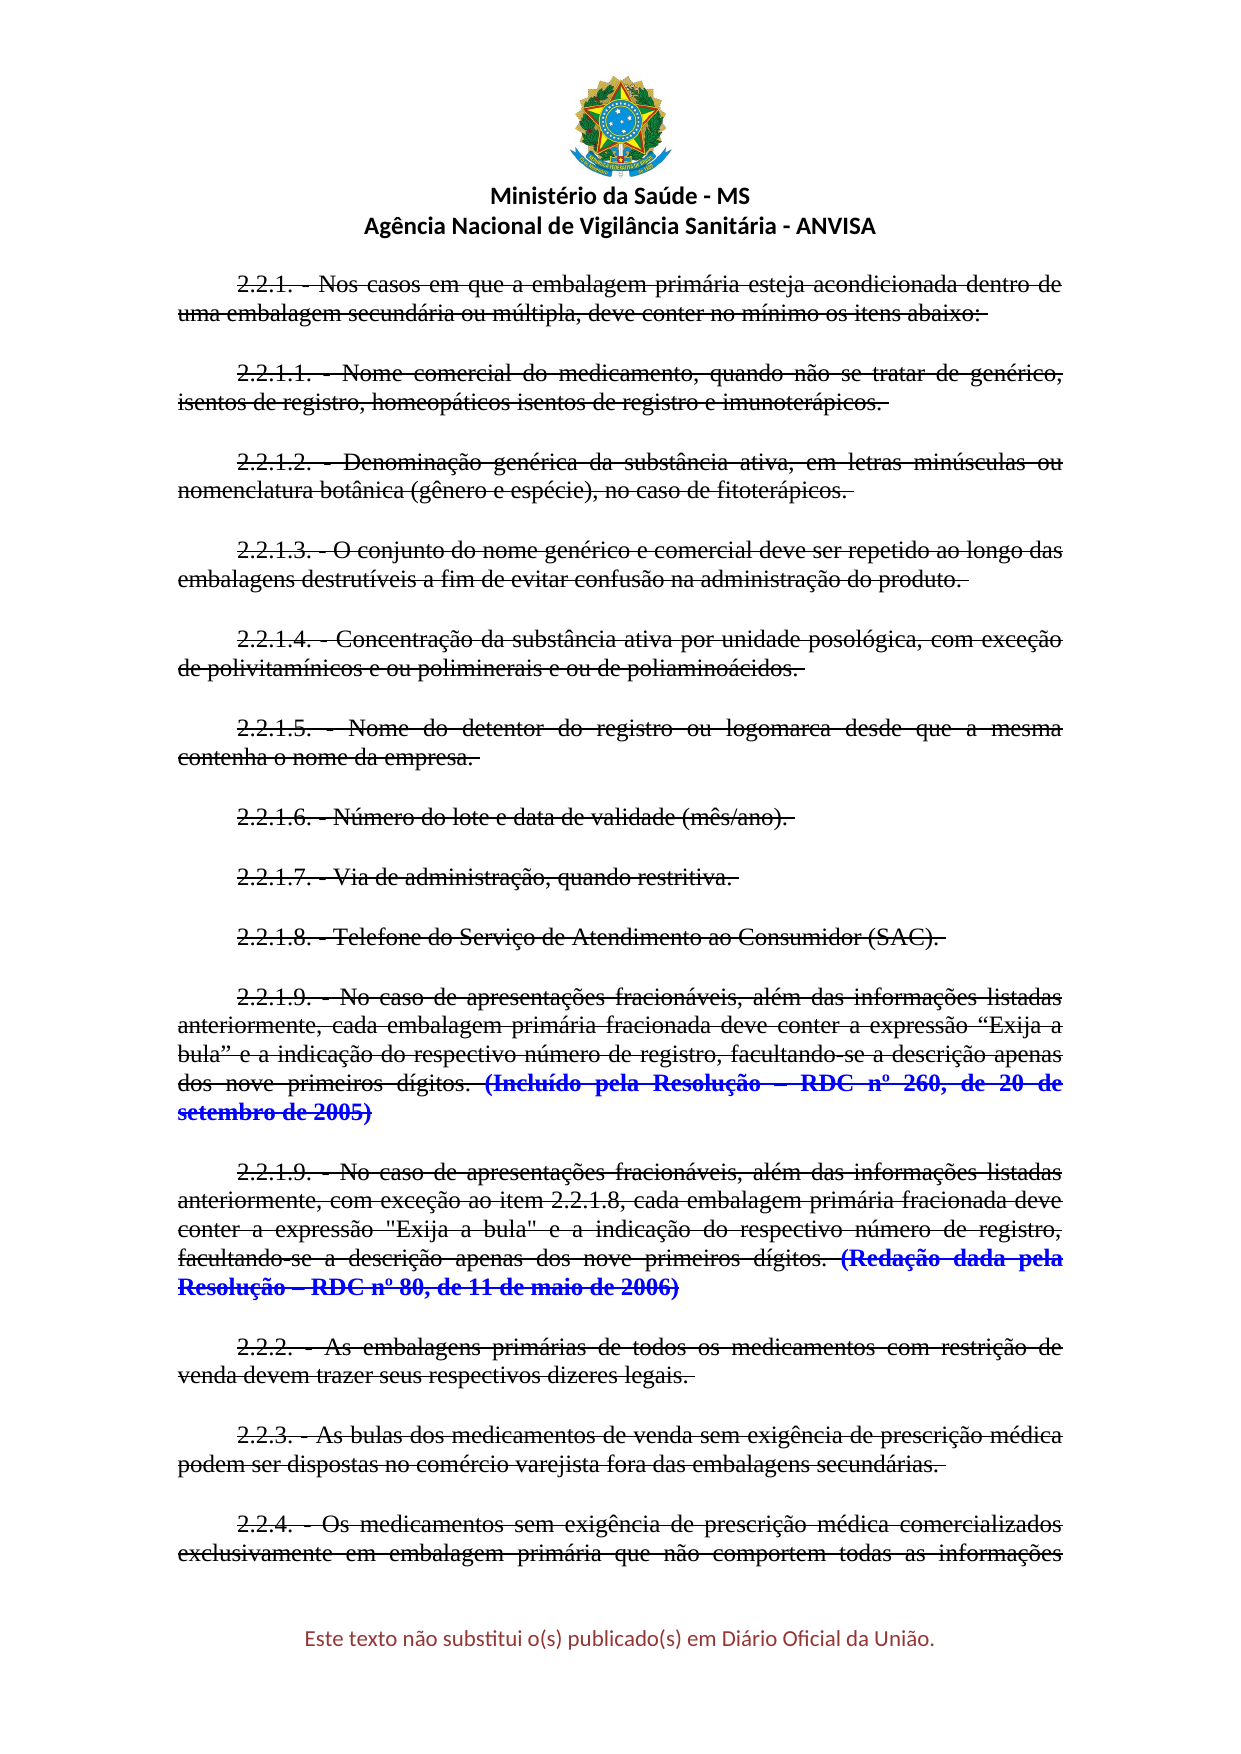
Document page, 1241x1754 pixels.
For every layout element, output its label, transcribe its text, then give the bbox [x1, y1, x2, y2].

text 2.2.1.7. - Via de administração, quando restritiva. [177, 862, 1063, 890]
text 2.2.1.9. - No caso de apresentações fracionáveis, além das informações listadas anteriormente, cada embalagem primária fracionada deve conter a expressão “Exija a bula” e a indicação do respectivo número de registro, facultando-se a descrição apenas dos nove primeiros dígitos. (Incluído pela Resolução – RDC nº 260, de 20 de setembro de 2005) [177, 1027, 1063, 1055]
text 2.2.2. - As embalagens primárias de todos os medicamentos com restrição de venda devem trazer seus respectivos dizeres legais. [177, 1332, 1063, 1389]
text 2.2.1.6. - Número do lote e data de validade (mês/ano). [177, 802, 1063, 830]
text 2.2.1.4. - Concentração da substância ativa por unidade posológica, com exceção de polivitamínicos e ou poliminerais e ou de poliaminoácidos. [177, 624, 1063, 682]
text 2.2.1.1. - Nome comercial do medicamento, quando não se tratar de genérico, isentos de registro, homeopáticos isentos de registro e imunoterápicos. [177, 358, 1063, 415]
text 2.2.1.9. - No caso de apresentações fracionáveis, além das informações listadas anteriormente, com exceção ao item 2.2.1.8, cada embalagem primária fracionada deve conter a expressão "Exija a bula" e a indicação do respectivo número de registro, facultando-se a descrição apenas dos nove primeiros dígitos. (Redação dada pela Resolução – RDC nº 80, de 11 de maio de 2006) [177, 1202, 1063, 1258]
picture [566, 73, 674, 180]
text 2.2.1.5. - Nome do detentor do registro ou logomarca desde que a mesma contenha o nome da empresa. [177, 713, 1063, 770]
text 2.2.1.8. - Telefone do Serviço de Atendimento ao Consumidor (SAC). [177, 922, 1063, 950]
text 2.2.3. - As bulas dos medicamentos de venda sem exigência de prescrição médica podem ser dispostas no comércio varejista fora das embalagens secundárias. [177, 1420, 1063, 1478]
text 2.2.1.9. - No caso de apresentações fracionáveis, além das informações listadas anteriormente, cada embalagem primária fracionada deve conter a expressão “Exija a bula” e a indicação do respectivo número de registro, facultando-se a descrição apenas dos nove primeiros dígitos. (Incluído pela Resolução – RDC nº 260, de 20 de setembro de 2005) [177, 1084, 1063, 1125]
text 2.2.1.9. - No caso de apresentações fracionáveis, além das informações listadas anteriormente, com exceção ao item 2.2.1.8, cada embalagem primária fracionada deve conter a expressão "Exija a bula" e a indicação do respectivo número de registro, facultando-se a descrição apenas dos nove primeiros dígitos. (Redação dada pela Resolução – RDC nº 80, de 11 de maio de 2006) [177, 1259, 1063, 1300]
text 2.2.1.9. - No caso de apresentações fracionáveis, além das informações listadas anteriormente, cada embalagem primária fracionada deve conter a expressão “Exija a bula” e a indicação do respectivo número de registro, facultando-se a descrição apenas dos nove primeiros dígitos. (Incluído pela Resolução – RDC nº 260, de 20 de setembro de 2005) [177, 1056, 1063, 1083]
text 2.2.1. - Nos casos em que a embalagem primária esteja acondicionada dentro de uma embalagem secundária ou múltipla, deve conter no mínimo os itens abaixo: [177, 269, 1063, 327]
text 2.2.1.2. - Denominação genérica da substância ativa, em letras minúsculas ou nomenclatura botânica (gênero e espécie), no caso de fitoterápicos. [177, 447, 1063, 504]
text 2.2.1.9. - No caso de apresentações fracionáveis, além das informações listadas anteriormente, cada embalagem primária fracionada deve conter a expressão “Exija a bula” e a indicação do respectivo número de registro, facultando-se a descrição apenas dos nove primeiros dígitos. (Incluído pela Resolução – RDC nº 260, de 20 de setembro de 2005) [177, 982, 1063, 1026]
text 2.2.1.3. - O conjunto do nome genérico e comercial deve ser repetido ao longo das embalagens destrutíveis a fim de evitar confusão na administração do produto. [177, 535, 1063, 593]
text 2.2.1.9. - No caso de apresentações fracionáveis, além das informações listadas anteriormente, com exceção ao item 2.2.1.8, cada embalagem primária fracionada deve conter a expressão "Exija a bula" e a indicação do respectivo número de registro, facultando-se a descrição apenas dos nove primeiros dígitos. (Redação dada pela Resolução – RDC nº 80, de 11 de maio de 2006) [177, 1157, 1063, 1201]
